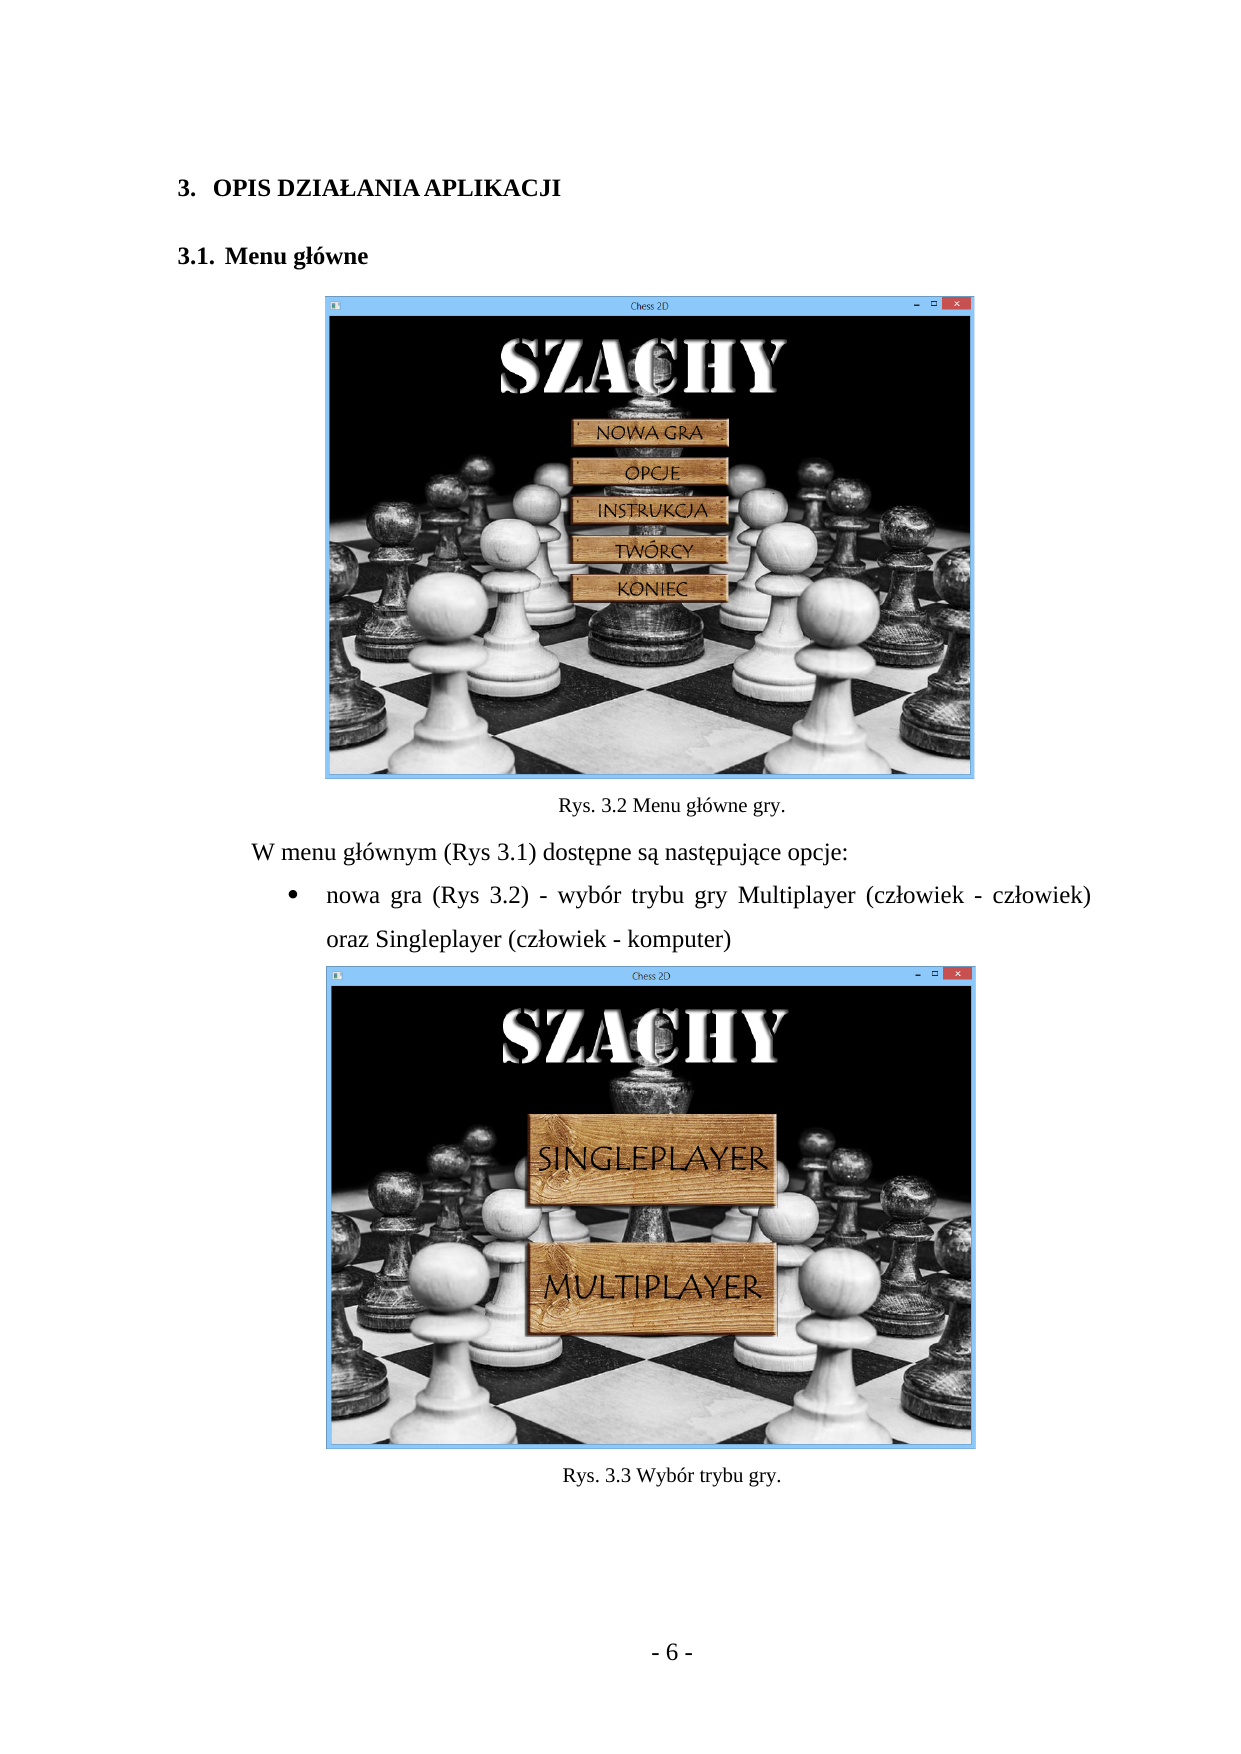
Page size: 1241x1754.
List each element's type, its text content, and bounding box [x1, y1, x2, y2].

list nowa gra (Rys 3.2) - wybór trybu gry Multiplayer (człowiek - człowiek) oraz Singleplayer (człowiek - komputer) [288, 881, 1092, 952]
subtitle Menu główne [177, 241, 1092, 269]
text W menu głównym (Rys 3.1) dostępne są następujące opcje: [177, 837, 1092, 866]
picture [326, 966, 976, 1449]
picture [325, 296, 975, 779]
subtitle Opis działania aplikacji [177, 173, 1092, 201]
